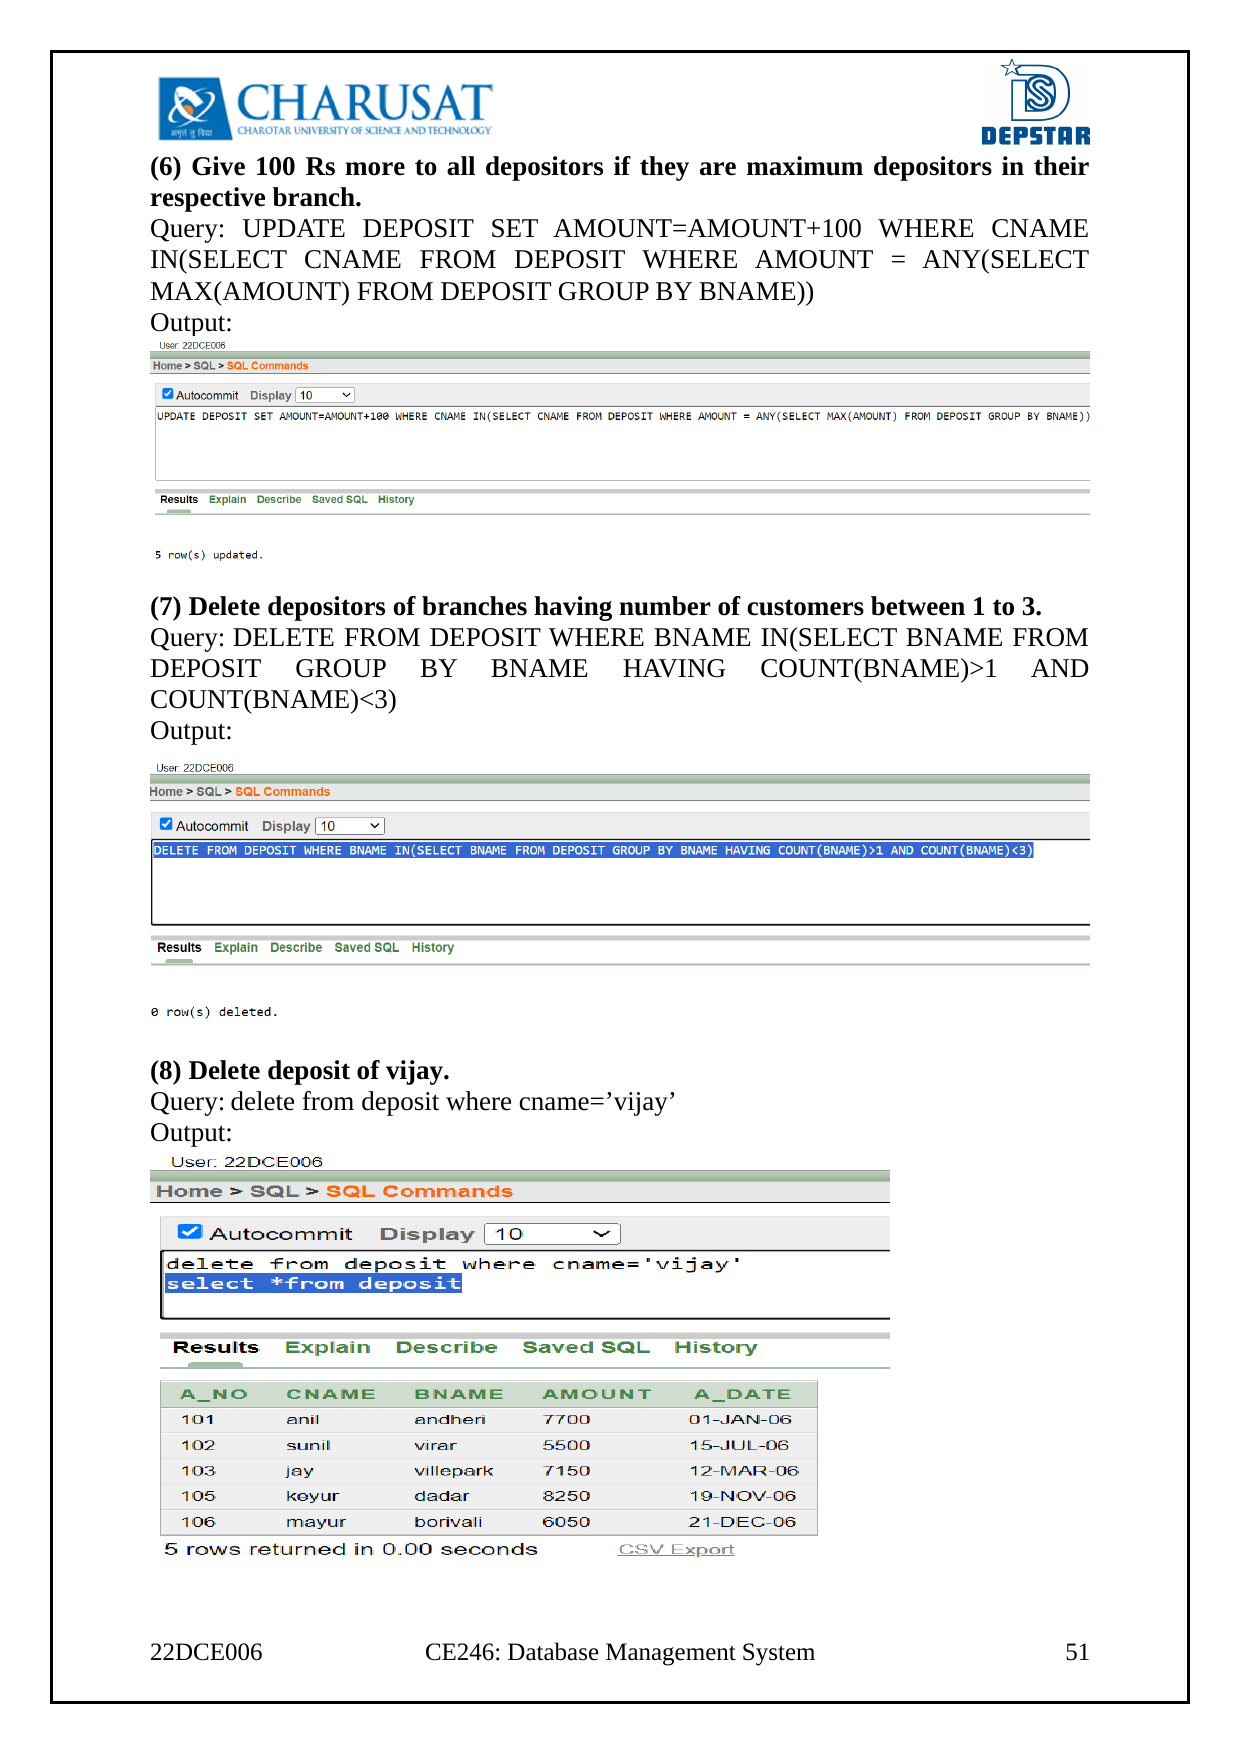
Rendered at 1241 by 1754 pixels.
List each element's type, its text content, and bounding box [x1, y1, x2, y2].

text Query: DELETE FROM DEPOSIT WHERE BNAME IN(SELECT BNAME FROM DEPOSIT GROUP BY BNAME HAVING COUNT(BNAME)>1 AND COUNT(BNAME)<3) [150, 621, 1090, 714]
text Query: delete from deposit where cname=’vijay’ [150, 1085, 1090, 1116]
picture [981, 59, 1091, 145]
picture [150, 72, 501, 145]
text Query: UPDATE DEPOSIT SET AMOUNT=AMOUNT+100 WHERE CNAME IN(SELECT CNAME FROM DEPOSIT WHERE AMOUNT = ANY(SELECT MAX(AMOUNT) FROM DEPOSIT GROUP BY BNAME)) [150, 212, 1090, 306]
text (7) Delete depositors of branches having number of customers between 1 to 3. [150, 590, 1090, 621]
picture [150, 1147, 890, 1575]
text Output: [150, 714, 1090, 745]
text (8) Delete deposit of vijay. [150, 1054, 1090, 1085]
text (6) Give 100 Rs more to all depositors if they are maximum depositors in their respective branch. [150, 150, 1090, 212]
text Output: [150, 1116, 1090, 1147]
picture [150, 336, 1091, 569]
text Output: [150, 306, 1090, 336]
picture [150, 745, 1091, 1033]
